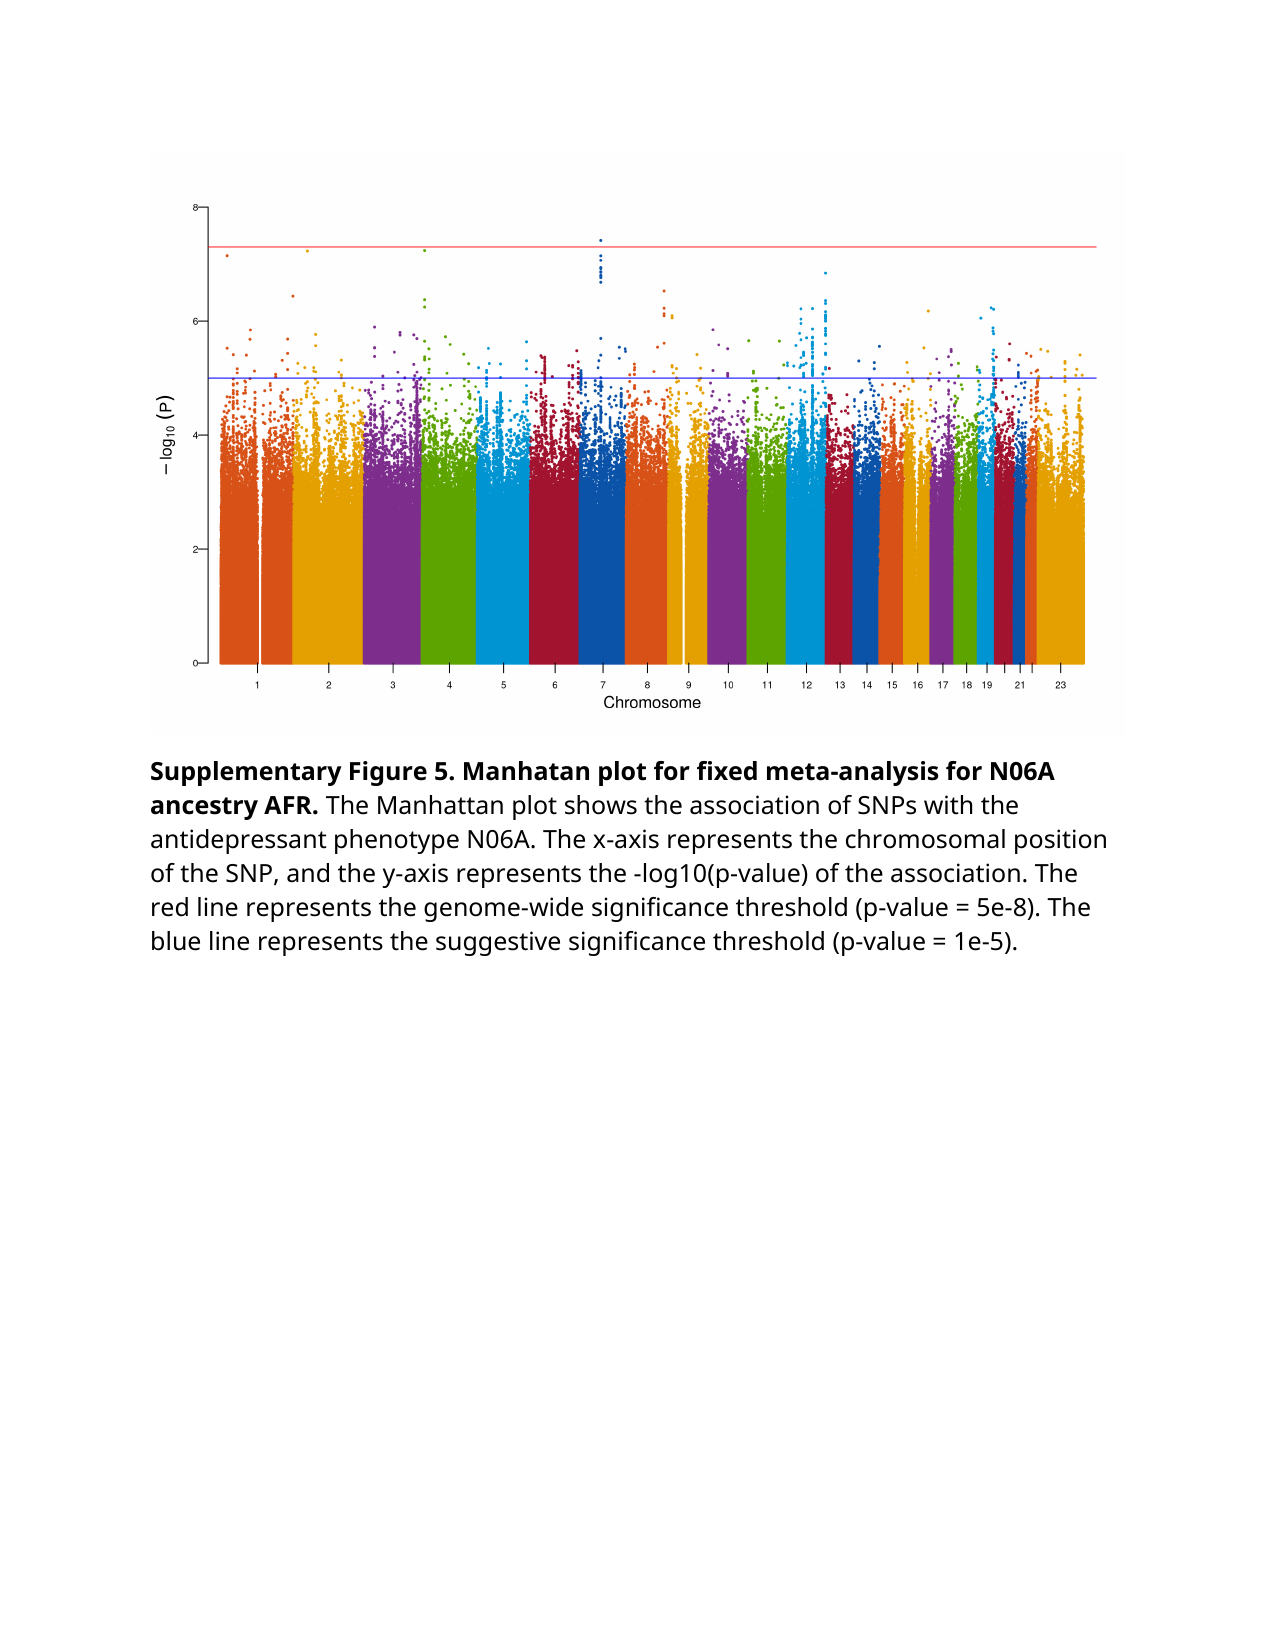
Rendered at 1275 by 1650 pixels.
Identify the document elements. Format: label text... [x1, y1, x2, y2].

text Supplementary Figure 5. Manhatan plot for fixed meta-analysis for N06A ancestry AFR. The Manhattan plot shows the association of SNPs with the antidepressant phenotype N06A. The x-axis represents the chromosomal position of the SNP, and the y-axis represents the -log10(p-value) of the association. The red line represents the genome-wide significance threshold (p-value = 5e-8). The blue line represents the suggestive significance threshold (p-value = 1e-5). [150, 754, 1125, 958]
picture [150, 150, 1125, 735]
